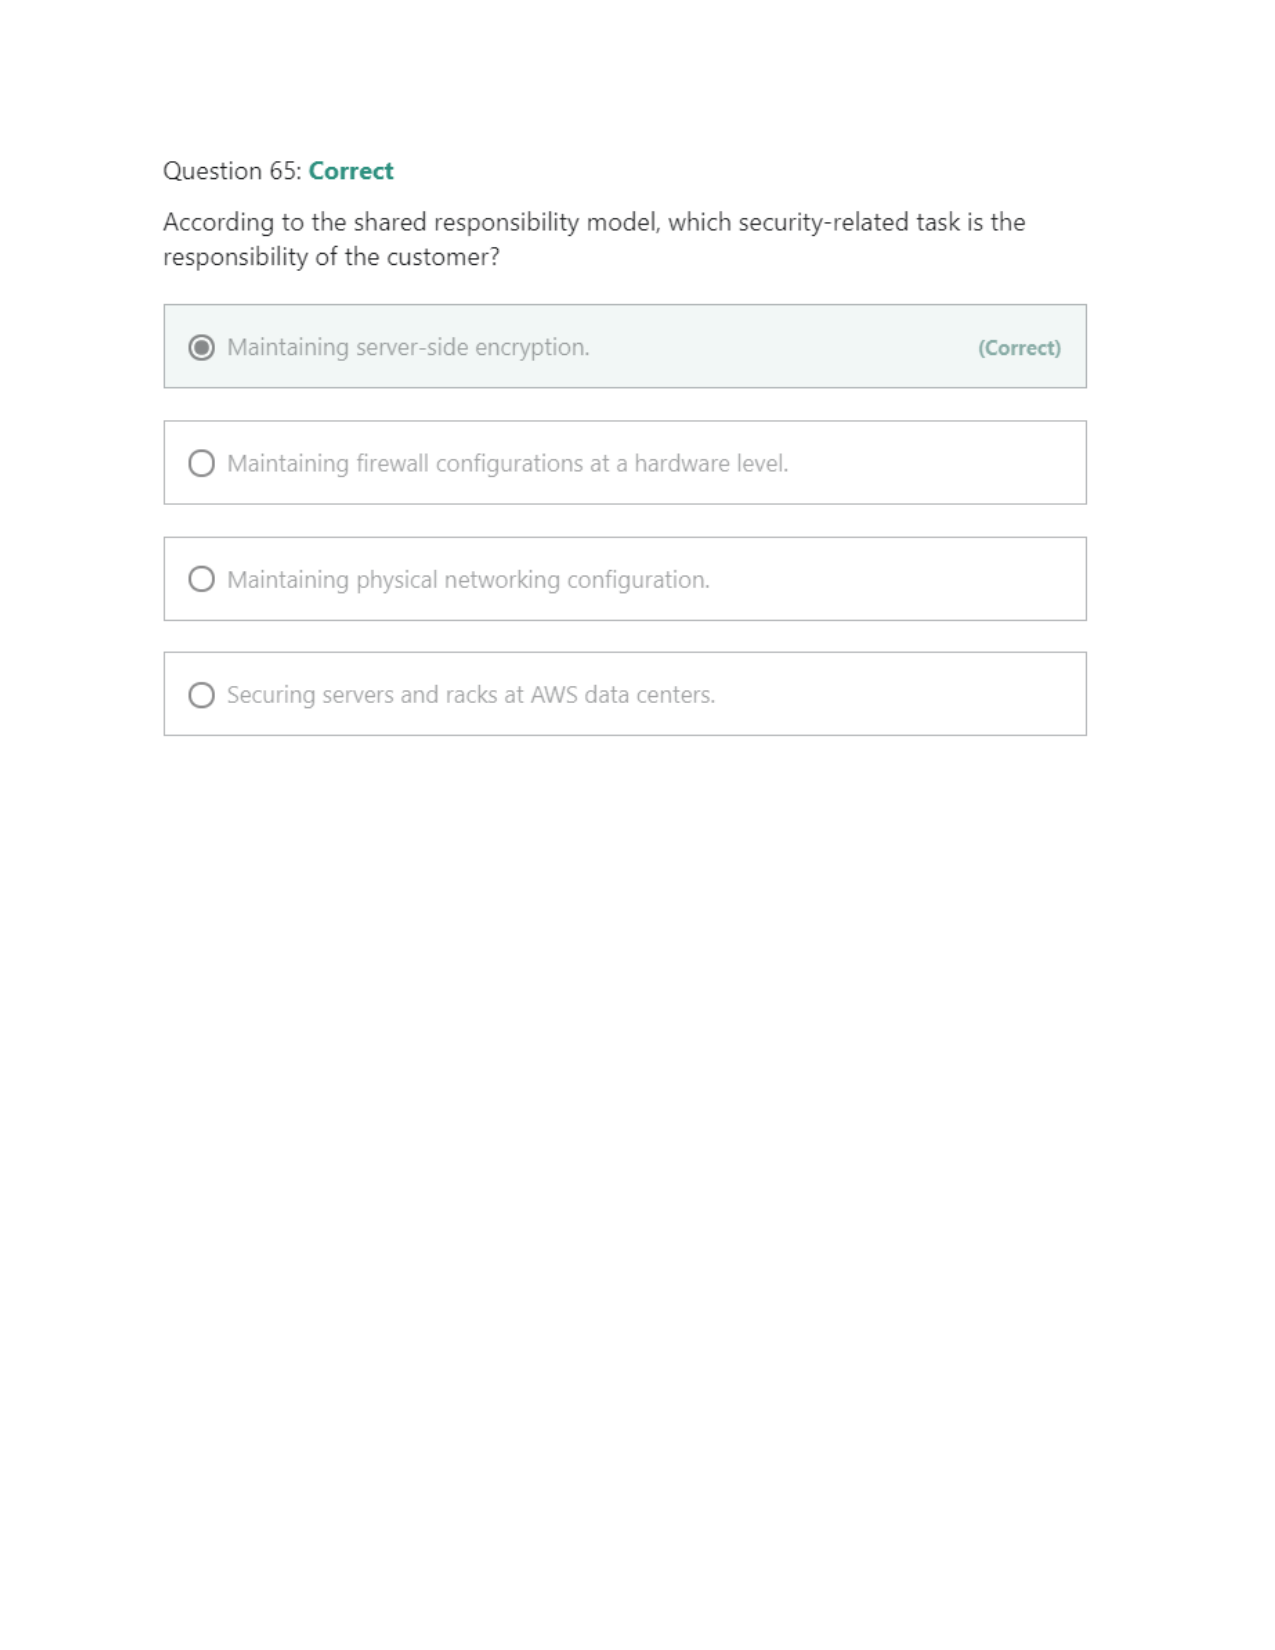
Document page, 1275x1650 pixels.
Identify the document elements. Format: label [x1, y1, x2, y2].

picture [150, 150, 1125, 757]
